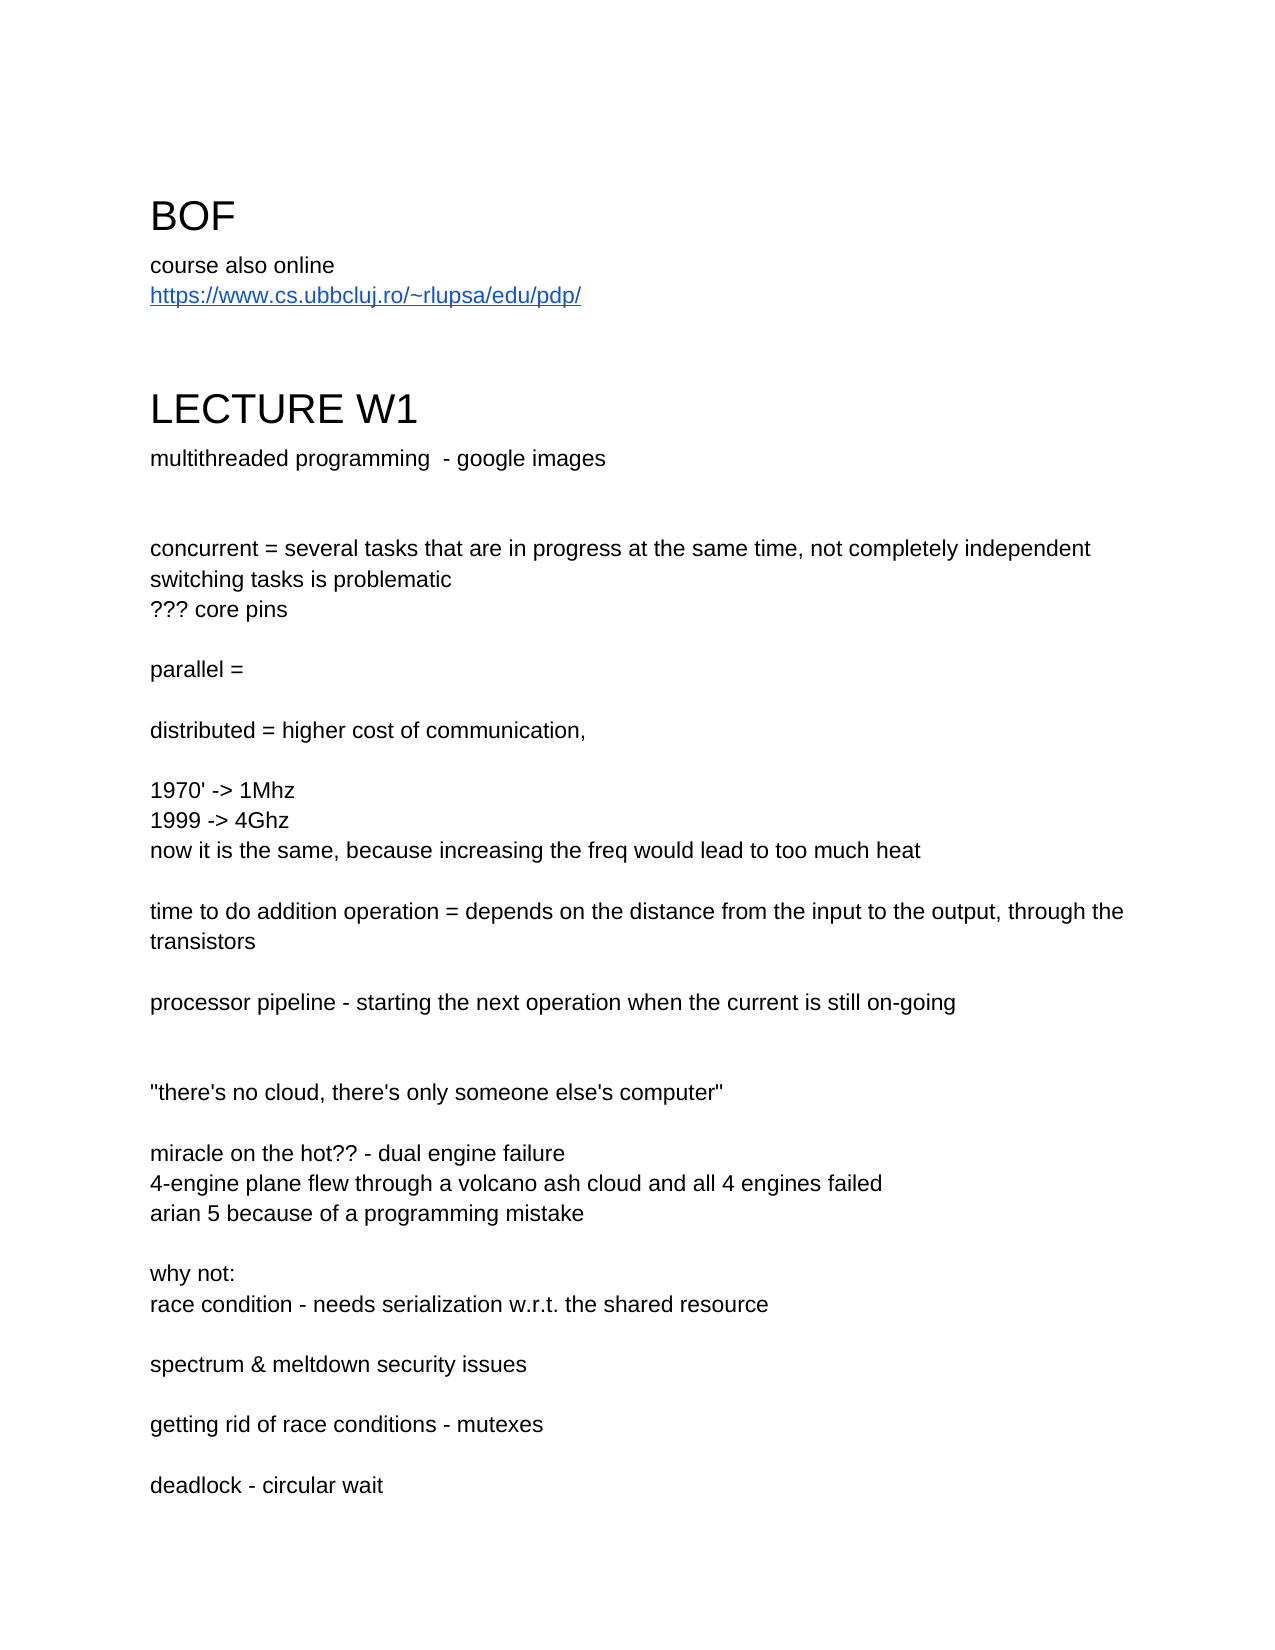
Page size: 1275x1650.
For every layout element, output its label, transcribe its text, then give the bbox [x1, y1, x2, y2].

text https://www.cs.ubbcluj.ro/~rlupsa/edu/pdp/ [150, 282, 1125, 309]
text deadlock - circular wait [150, 1472, 1125, 1498]
text concurrent = several tasks that are in progress at the same time, not completely independent [150, 535, 1125, 562]
text parallel = [150, 656, 1125, 683]
text getting rid of race conditions - mutexes [150, 1411, 1125, 1438]
subtitle LECTURE W1 [150, 384, 1125, 432]
text 4-engine plane flew through a volcano ash cloud and all 4 engines failed [150, 1170, 1125, 1196]
text arian 5 because of a programming mistake [150, 1200, 1125, 1226]
text processor pipeline - starting the next operation when the current is still on-going [150, 988, 1125, 1015]
text miracle on the hot?? - dual engine failure [150, 1139, 1125, 1166]
text 1970' -> 1Mhz [150, 777, 1125, 803]
text ??? core pins [150, 596, 1125, 622]
text spectrum & meltdown security issues [150, 1351, 1125, 1377]
text now it is the same, because increasing the freq would lead to too much heat [150, 837, 1125, 864]
text why not: [150, 1260, 1125, 1287]
text switching tasks is problematic [150, 566, 1125, 592]
text race condition - needs serialization w.r.t. the shared resource [150, 1291, 1125, 1317]
subtitle BOF [150, 192, 1125, 239]
text multithreaded programming - google images [150, 445, 1125, 471]
text "there's no cloud, there's only someone else's computer" [150, 1079, 1125, 1106]
text distributed = higher cost of communication, [150, 717, 1125, 743]
text course also online [150, 252, 1125, 278]
text 1999 -> 4Ghz [150, 807, 1125, 834]
text time to do addition operation = depends on the distance from the input to the output, through the transistors [150, 898, 1125, 954]
